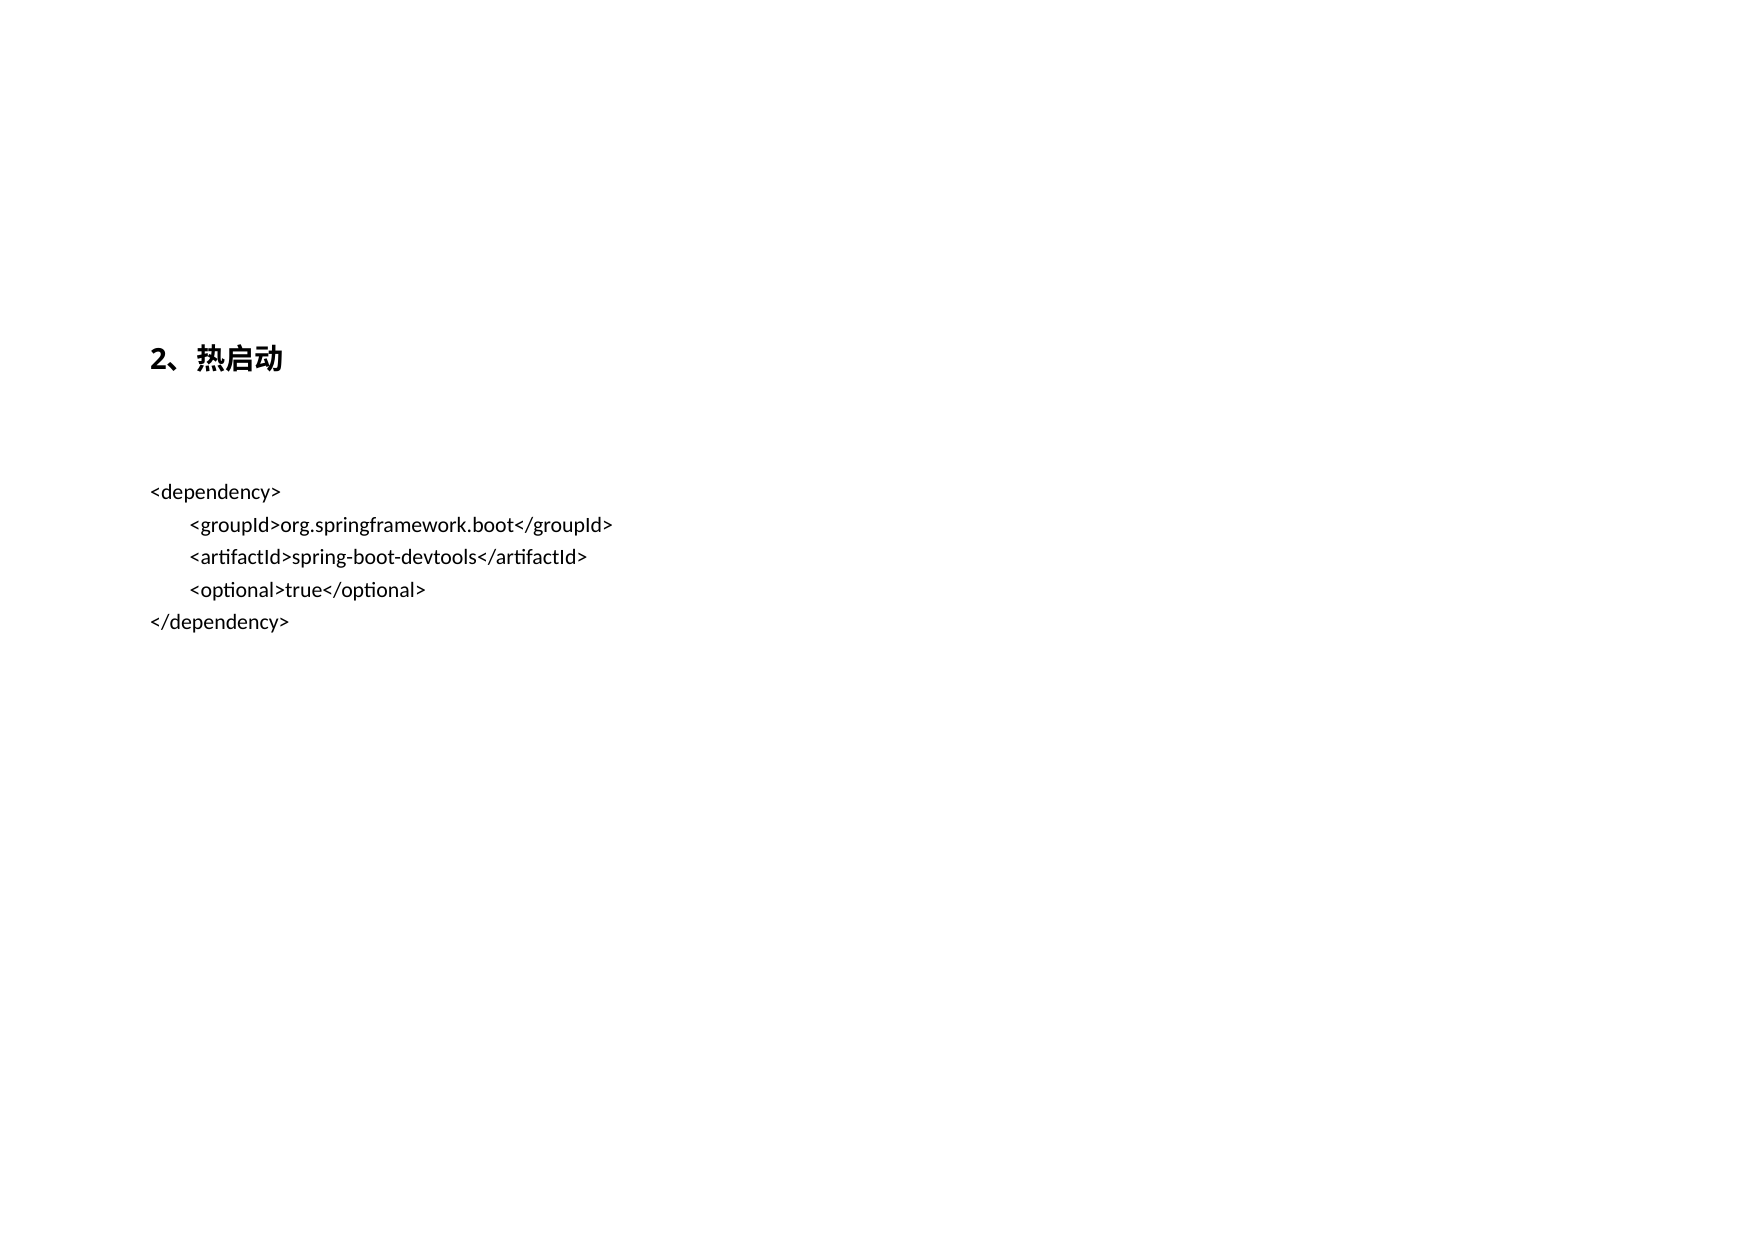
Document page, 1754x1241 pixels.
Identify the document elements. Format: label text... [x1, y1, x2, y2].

text </dependency> [150, 606, 1604, 638]
text <artifactId>spring-boot-devtools</artifactId> [150, 541, 1604, 573]
text <groupId>org.springframework.boot</groupId> [150, 508, 1604, 541]
subtitle 2、热启动 [150, 324, 1604, 389]
text <optional>true</optional> [150, 573, 1604, 606]
text <dependency> [150, 476, 1604, 508]
